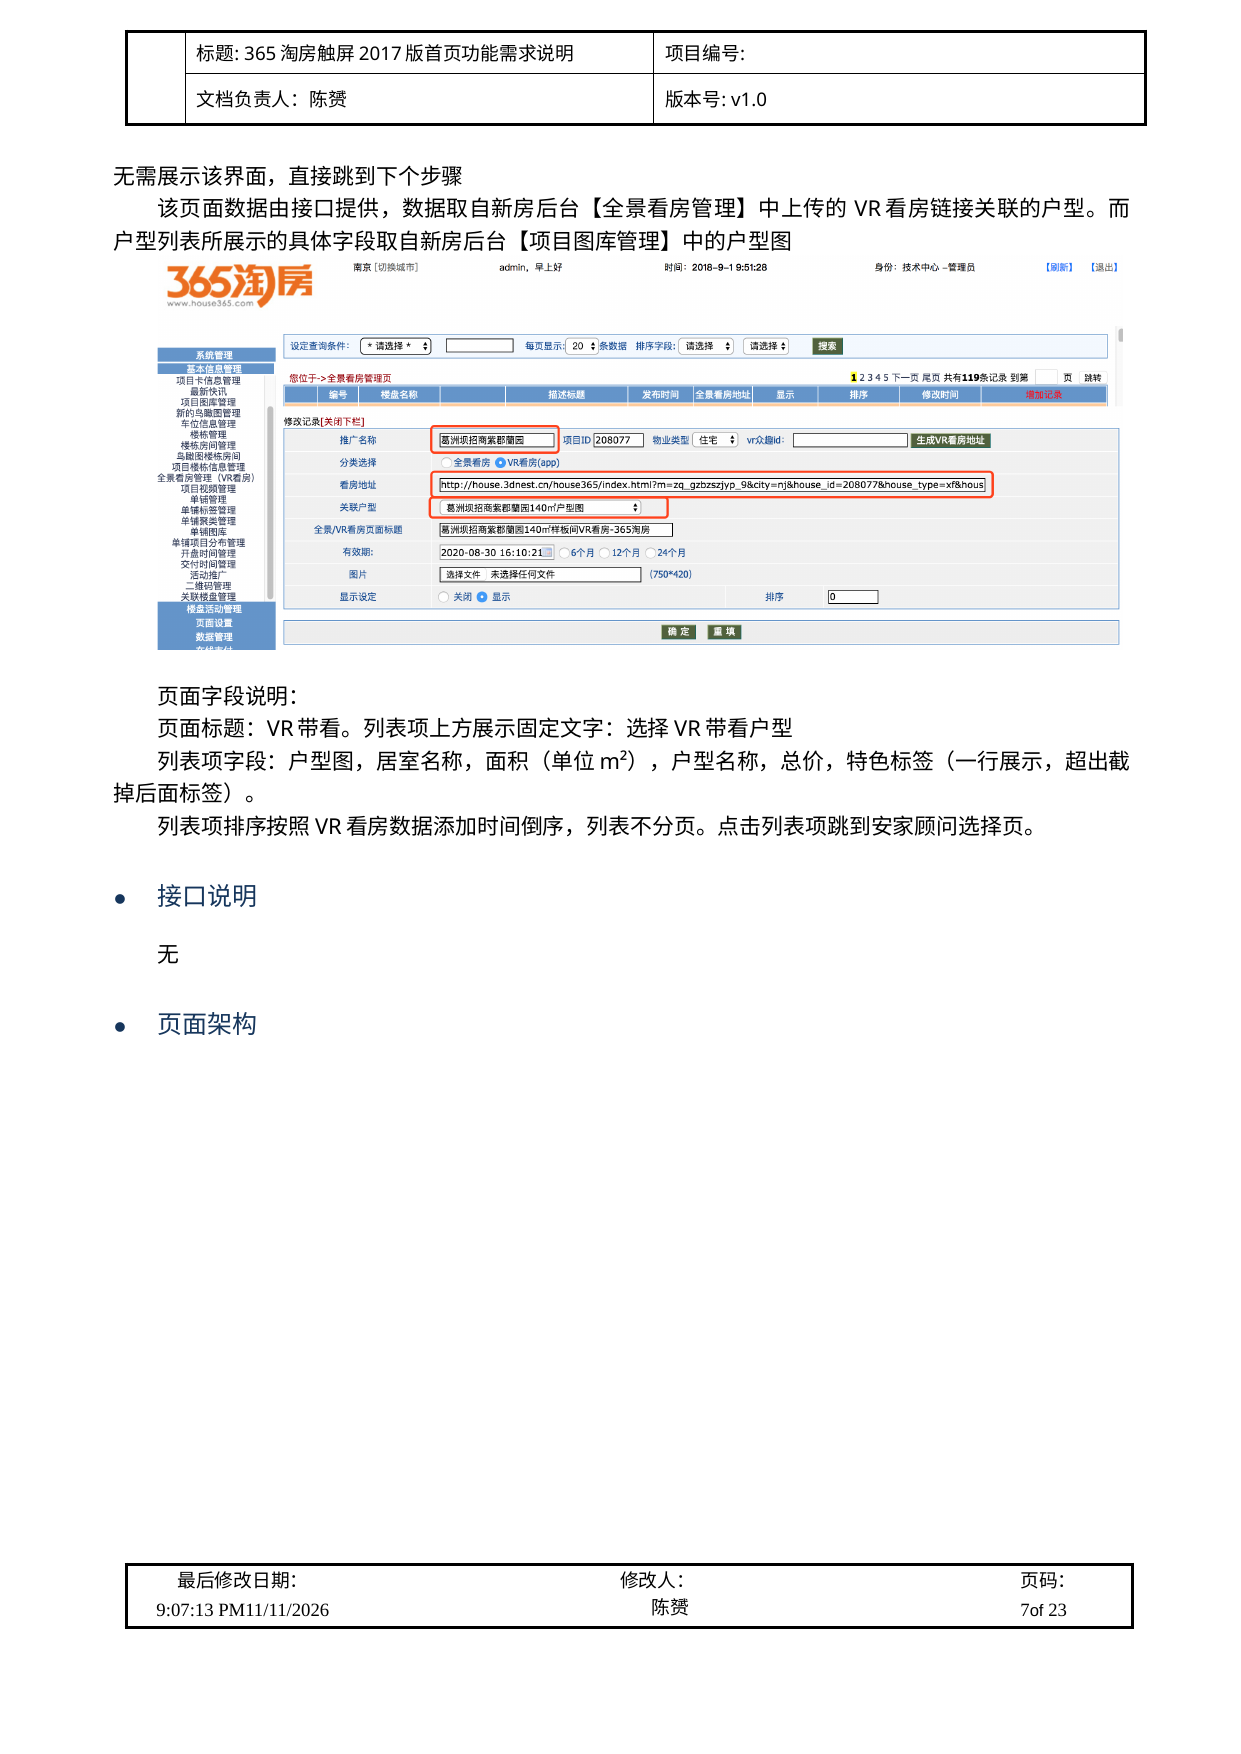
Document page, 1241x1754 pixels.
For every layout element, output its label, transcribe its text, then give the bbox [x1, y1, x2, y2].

picture [157, 255, 1123, 650]
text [113, 158, 1131, 191]
text 无 [113, 937, 1131, 969]
text 页面字段说明： [113, 678, 1131, 711]
text 页面架构 [113, 990, 1131, 1055]
text 该页面数据由接口提供，数据取自新房后台【全景看房管理】中上传的VR看房链接关联的户型。而户型列表所展示的具体字段取自新房后台【项目图库管理】中的户型图 [113, 191, 1131, 256]
text 接口说明 [113, 862, 1131, 927]
text 列表项字段：户型图，居室名称，面积（单位m²），户型名称，总价，特色标签（一行展示，超出截掉后面标签）。 [113, 743, 1131, 808]
text 页面标题：VR带看。列表项上方展示固定文字：选择VR带看户型 [113, 711, 1131, 743]
text 列表项排序按照VR看房数据添加时间倒序，列表不分页。点击列表项跳到安家顾问选择页。 [113, 808, 1131, 841]
